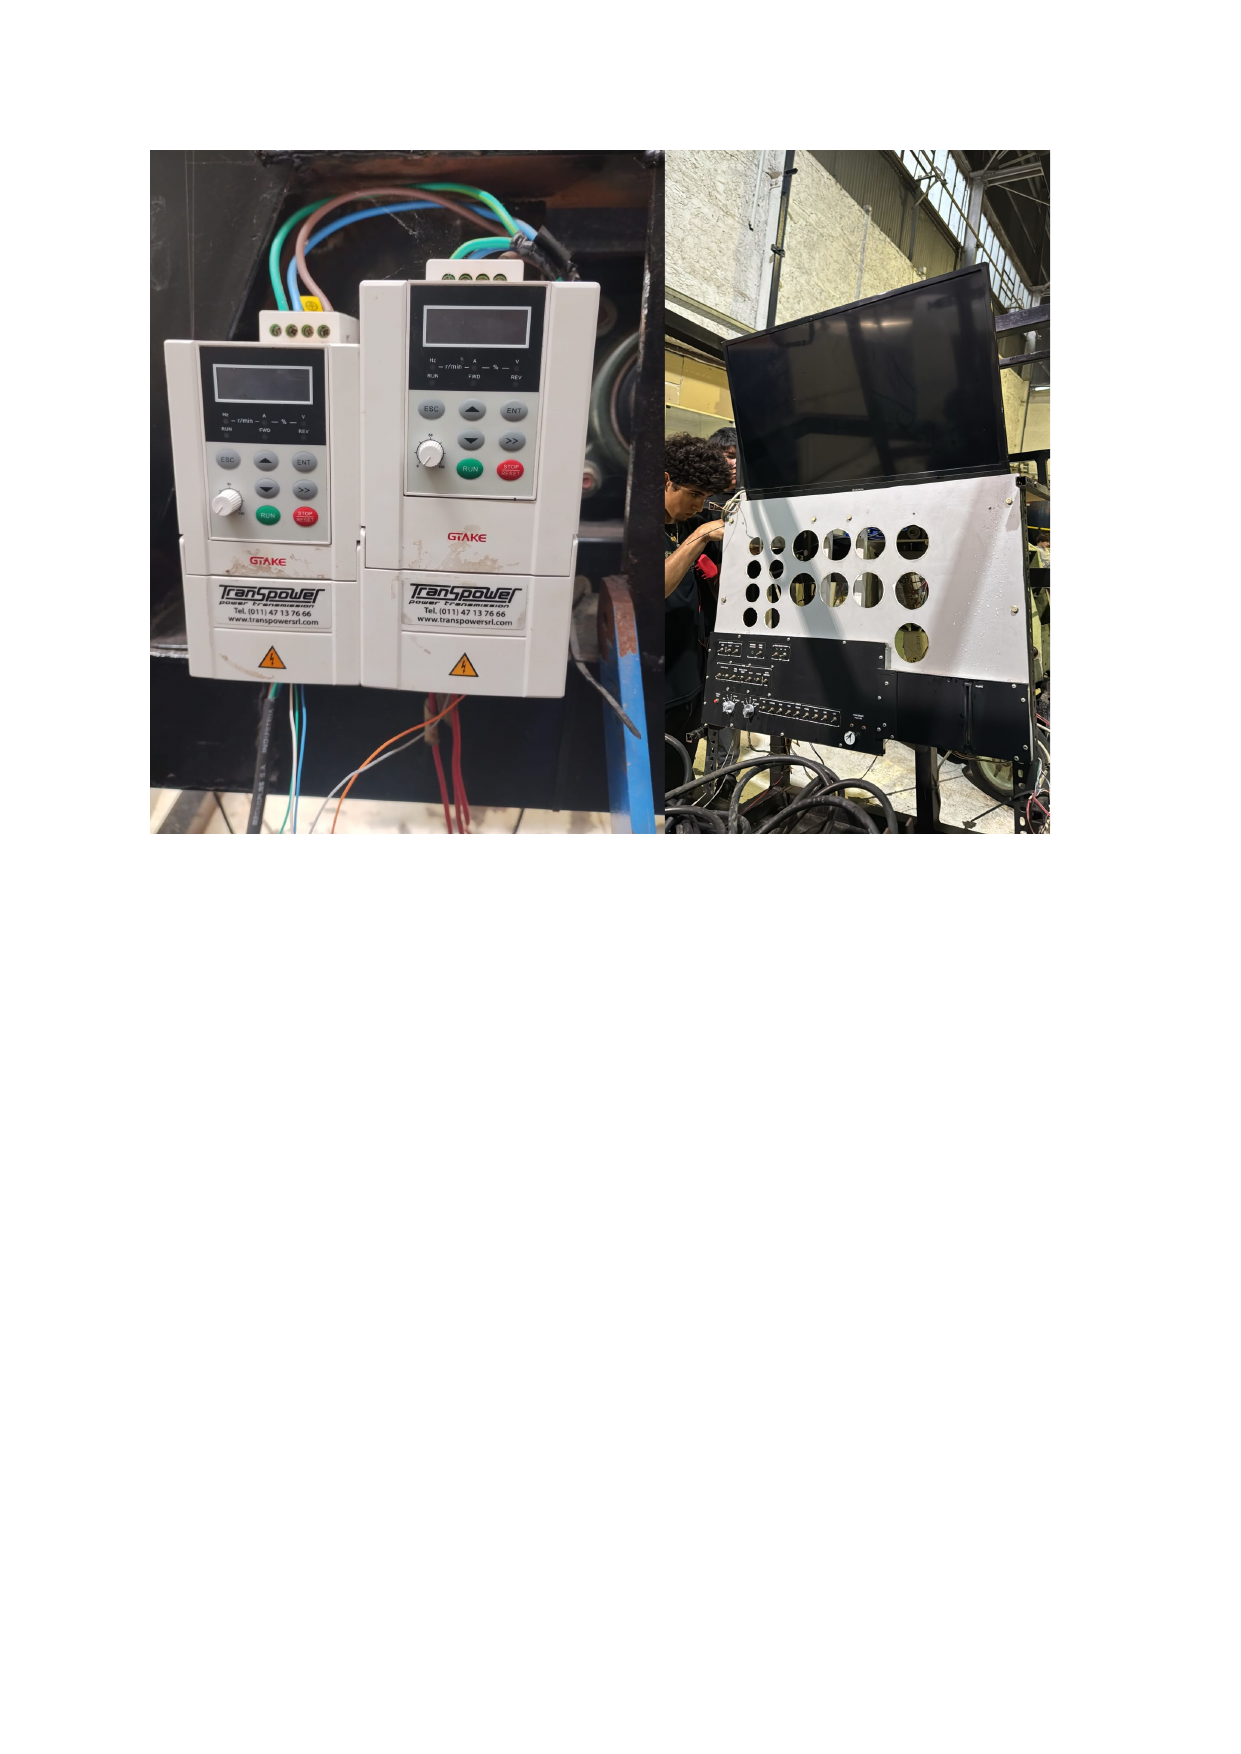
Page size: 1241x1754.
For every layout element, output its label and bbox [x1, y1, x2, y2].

picture [150, 150, 1050, 834]
